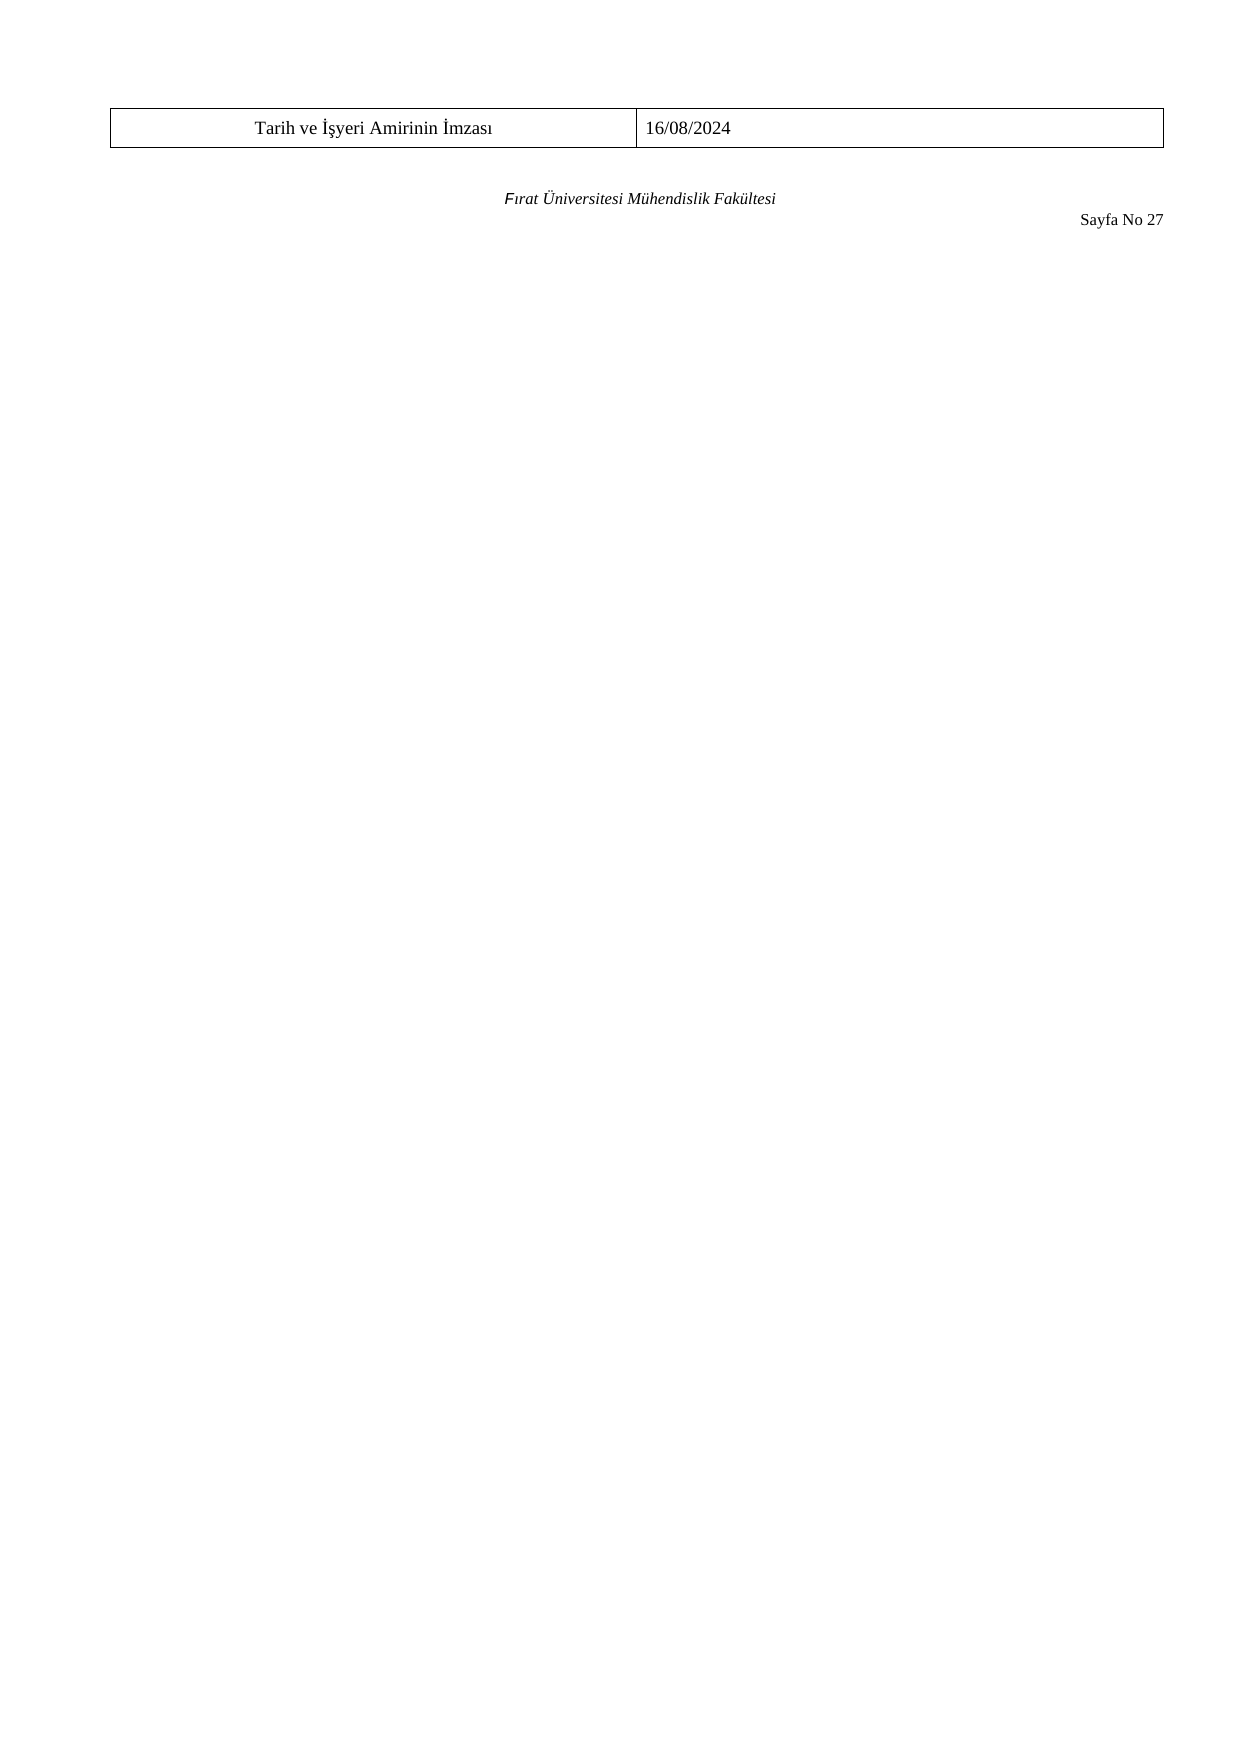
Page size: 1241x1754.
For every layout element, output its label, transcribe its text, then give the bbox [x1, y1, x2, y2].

text Sayfa No 27 [118, 209, 1163, 228]
text Fırat Üniversitesi Mühendislik Fakültesi [118, 189, 1163, 209]
table_cell 16/08/2024 [637, 109, 1163, 147]
table_cell Tarih ve İşyeri Amirinin İmzası [111, 109, 636, 147]
